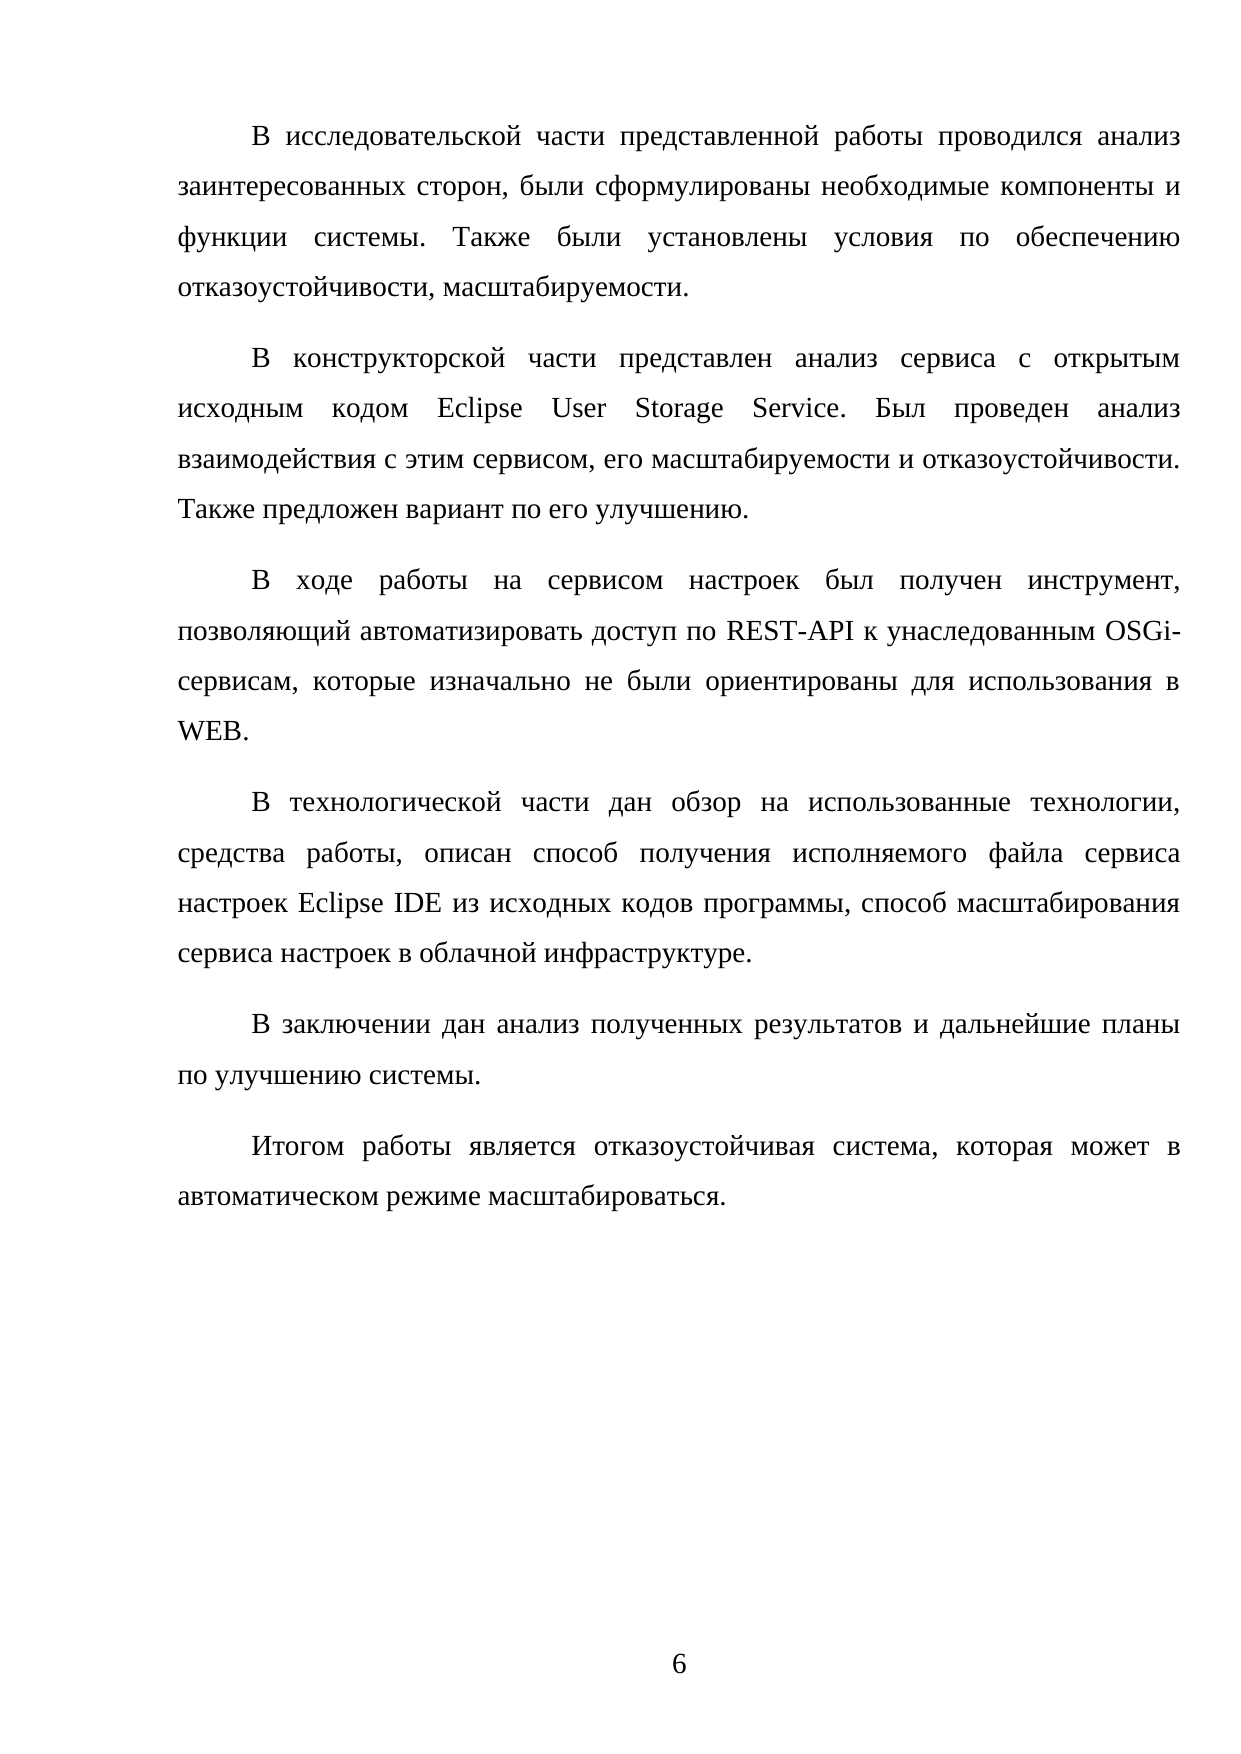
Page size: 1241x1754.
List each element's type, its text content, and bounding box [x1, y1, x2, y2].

text В конструкторской части представлен анализ сервиса с открытым исходным кодом Eclipse User Storage Service. Был проведен анализ взаимодействия с этим сервисом, его масштабируемости и отказоустойчивости. Также предложен вариант по его улучшению. [177, 340, 1181, 525]
text В технологической части дан обзор на использованные технологии, средства работы, описан способ получения исполняемого файла сервиса настроек Eclipse IDE из исходных кодов программы, способ масштабирования сервиса настроек в облачной инфраструктуре. [177, 784, 1181, 969]
text Итогом работы является отказоустойчивая система, которая может в автоматическом режиме масштабироваться. [177, 1128, 1181, 1212]
text В исследовательской части представленной работы проводился анализ заинтересованных сторон, были сформулированы необходимые компоненты и функции системы. Также были установлены условия по обеспечению отказоустойчивости, масштабируемости. [177, 118, 1181, 303]
text В заключении дан анализ полученных результатов и дальнейшие планы по улучшению системы. [177, 1006, 1181, 1090]
text В ходе работы на сервисом настроек был получен инструмент, позволяющий автоматизировать доступ по REST-API к унаследованным OSGi-сервисам, которые изначально не были ориентированы для использования в WEB. [177, 562, 1181, 747]
